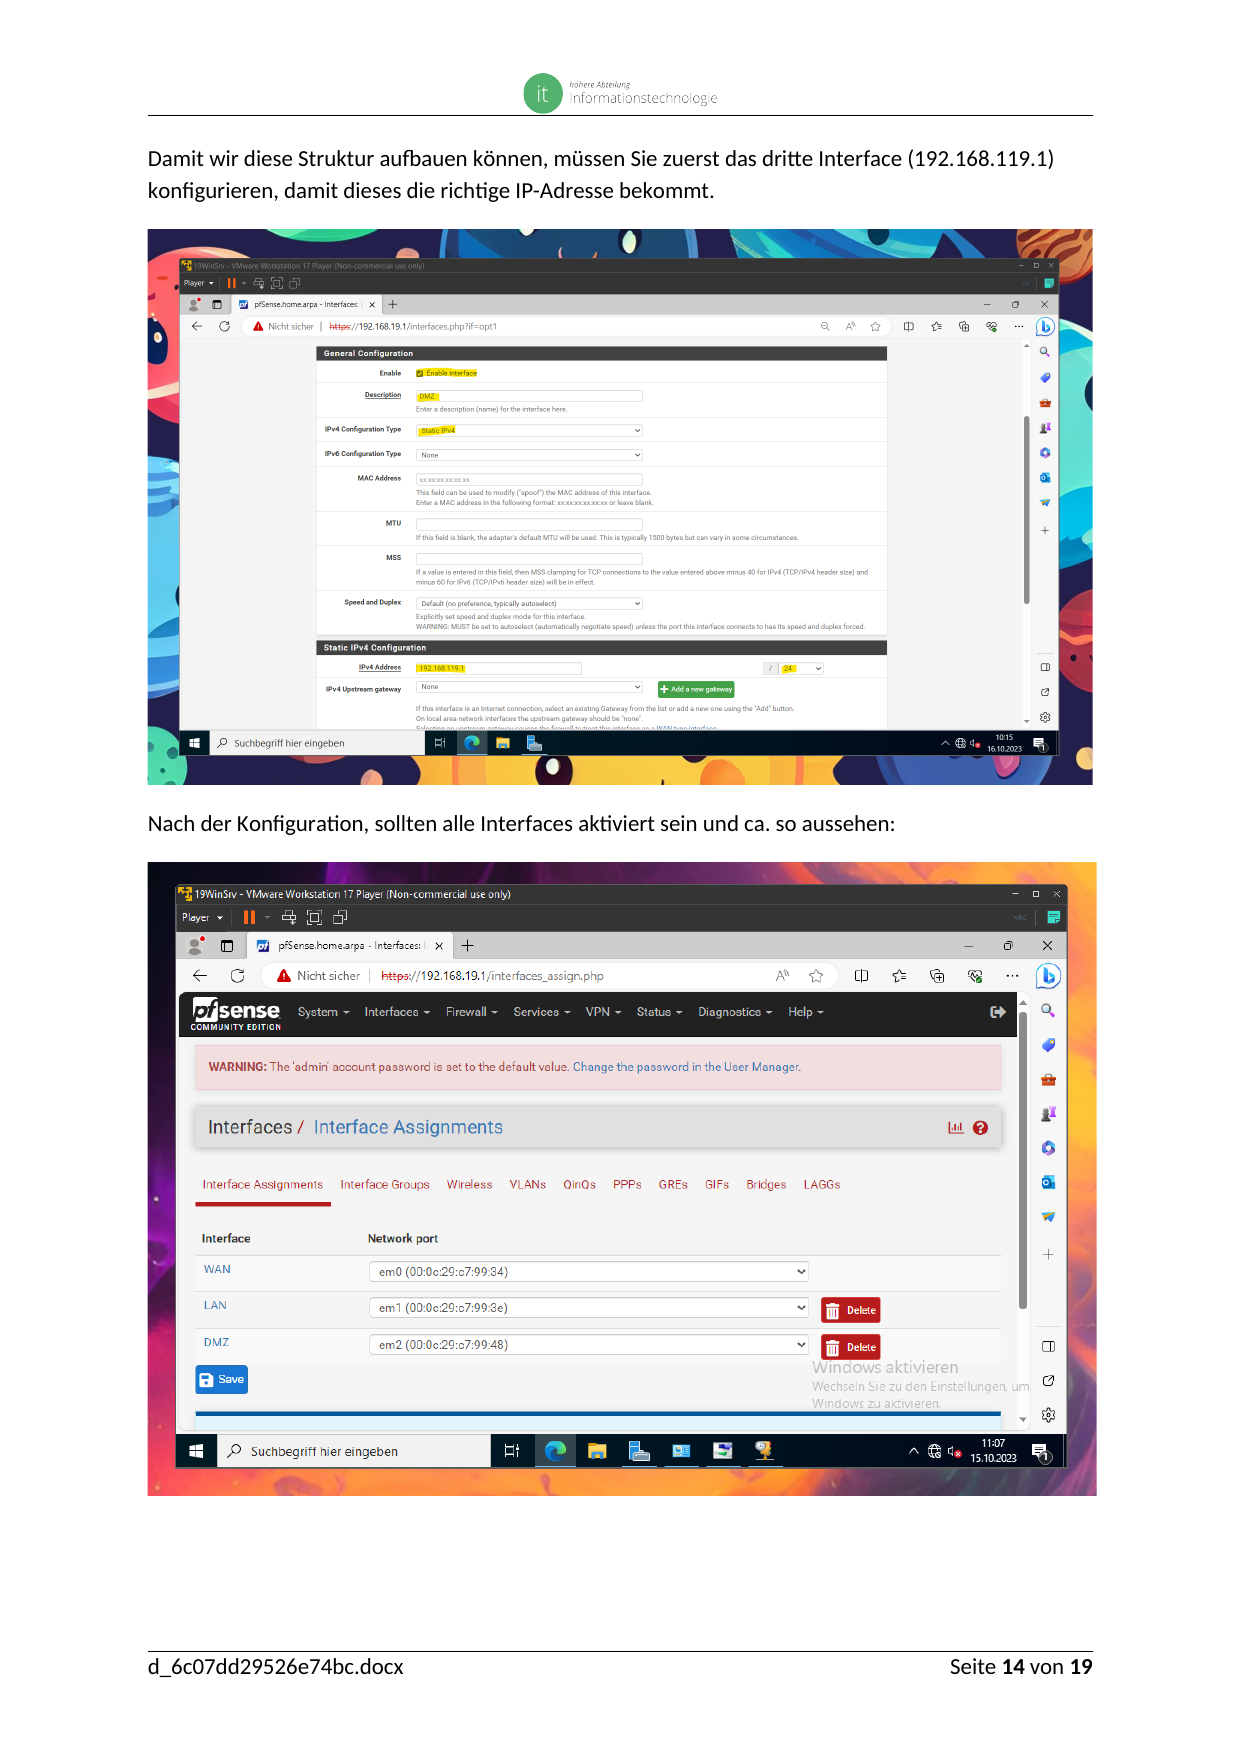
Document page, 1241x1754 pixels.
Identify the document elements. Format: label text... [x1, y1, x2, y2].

picture [1079, 495, 1093, 499]
text Nach der Konfiguration, sollten alle Interfaces aktiviert sein und ca. so aussehen: [148, 809, 1093, 838]
text Damit wir diese Struktur aufbauen können, müssen Sie zuerst das dritte Interface (192.168.119.1) konfigurieren, damit dieses die richtige IP-Adresse bekommt. [148, 144, 1093, 205]
picture [147, 862, 1097, 1496]
picture [523, 73, 717, 114]
picture [147, 229, 1093, 785]
